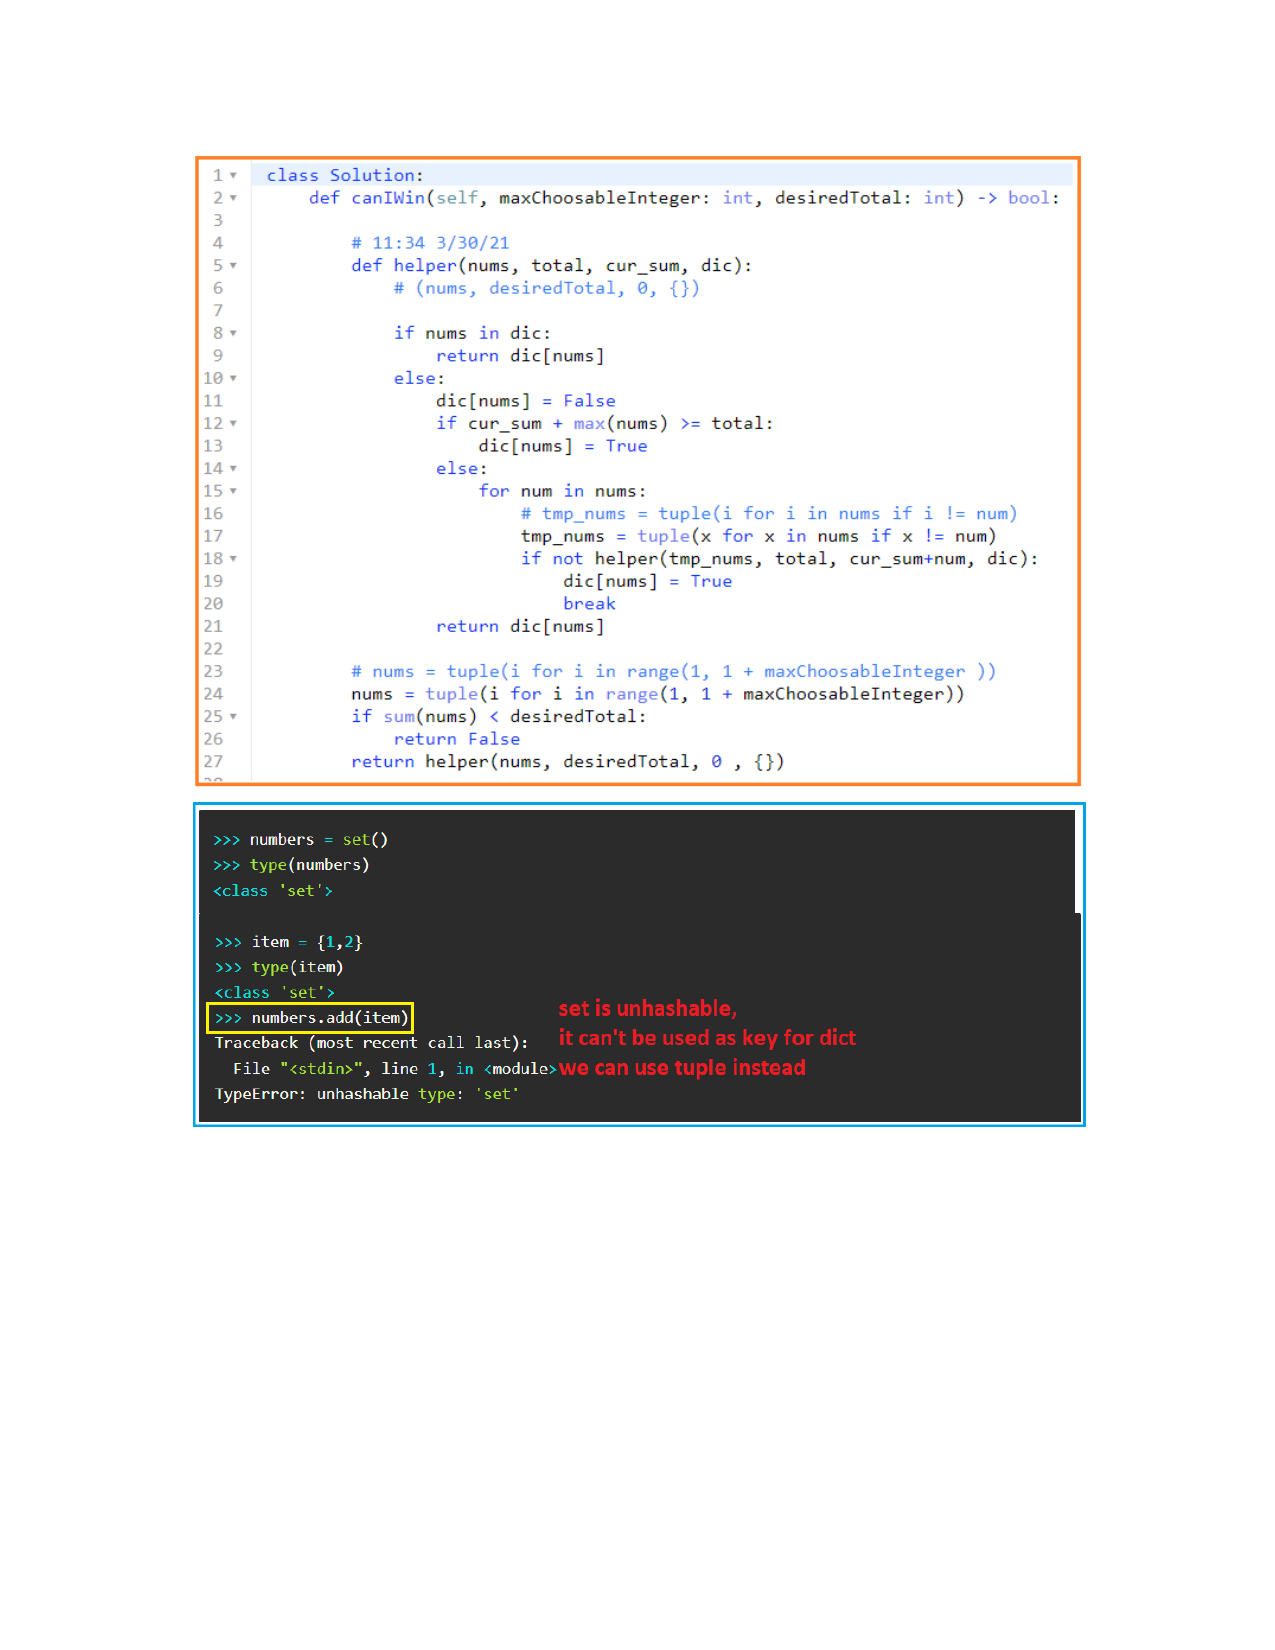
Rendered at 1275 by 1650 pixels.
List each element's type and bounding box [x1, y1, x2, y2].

picture [187, 150, 1087, 791]
picture [187, 792, 1088, 1134]
